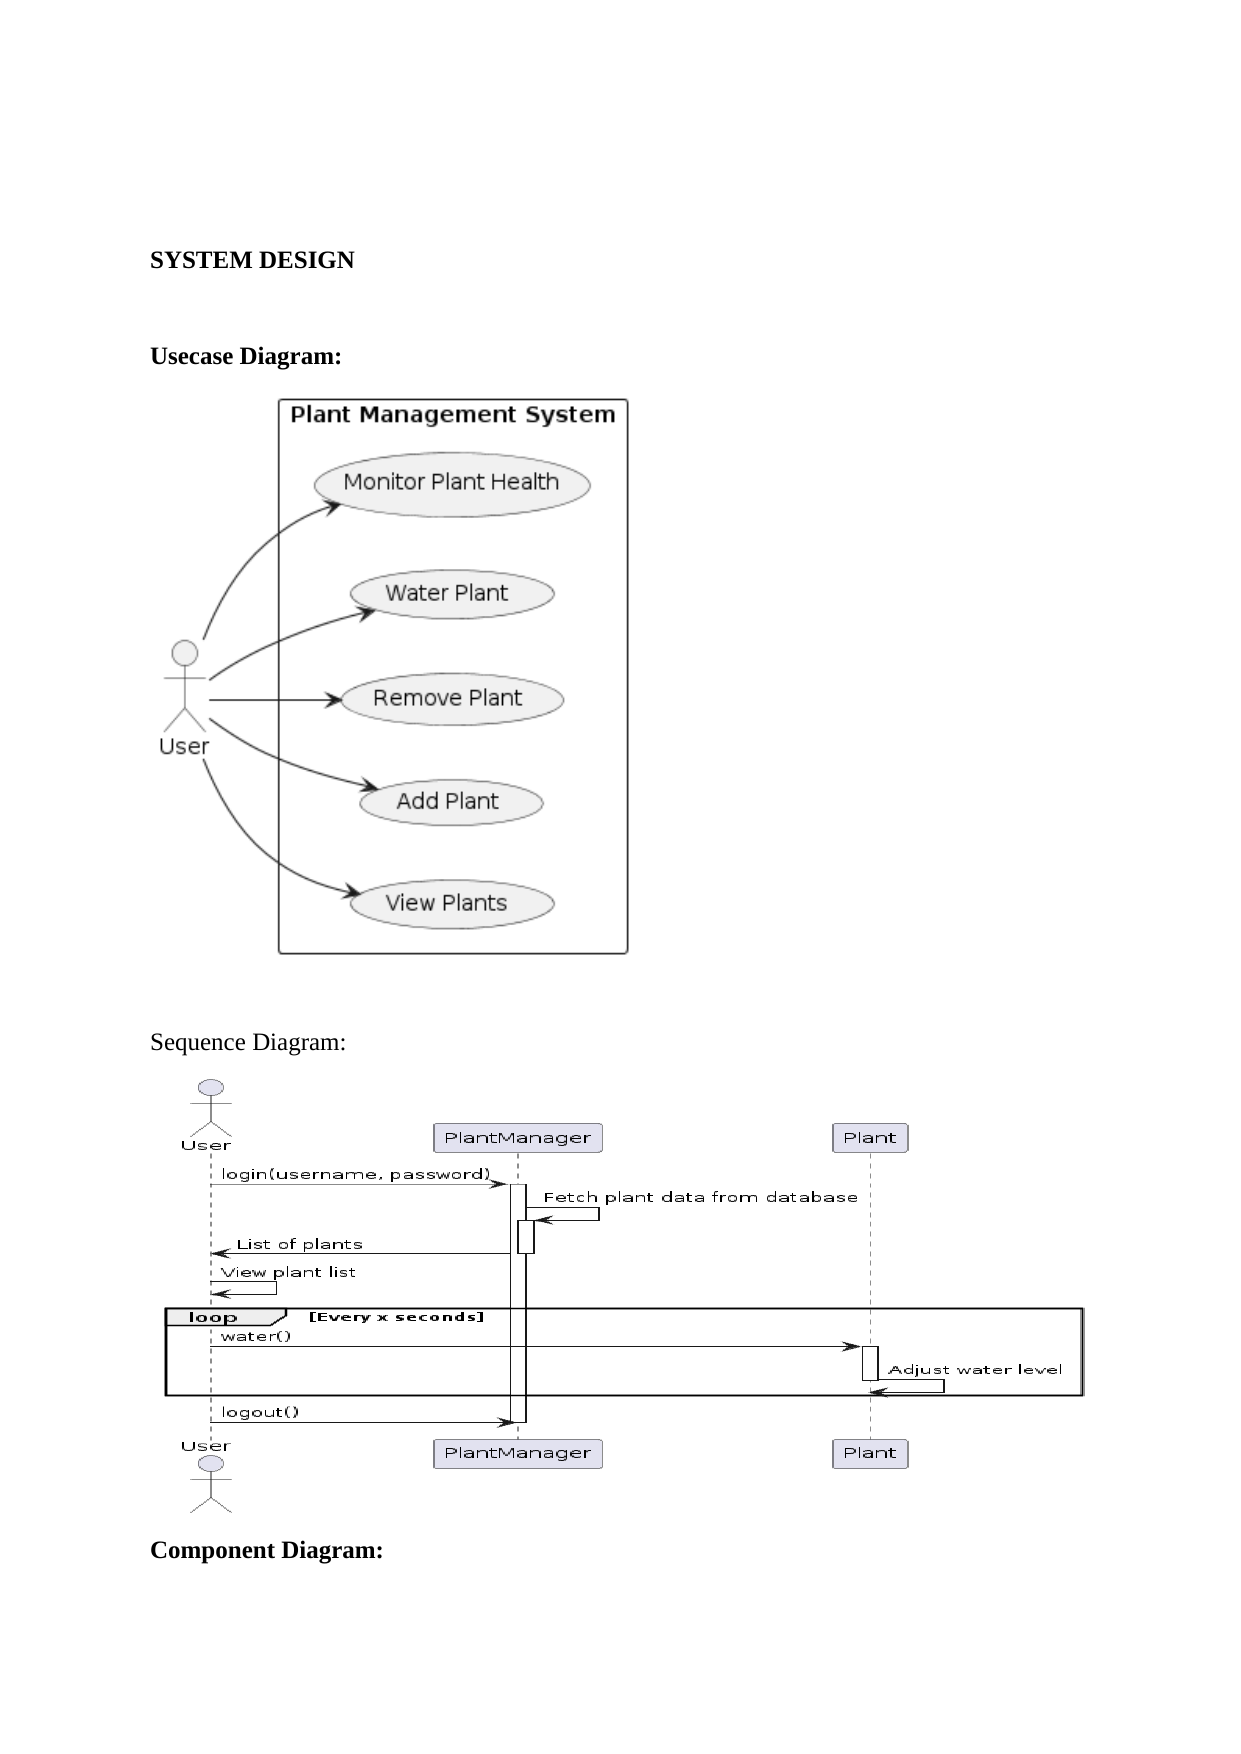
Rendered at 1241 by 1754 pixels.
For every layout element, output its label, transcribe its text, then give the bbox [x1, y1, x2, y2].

text Sequence Diagram: [150, 1027, 1090, 1056]
picture [150, 388, 635, 961]
text SYSTEM DESIGN [150, 245, 1090, 274]
picture [150, 1074, 1090, 1517]
text Component Diagram: [150, 1535, 1090, 1564]
text Usecase Diagram: [150, 341, 1090, 369]
